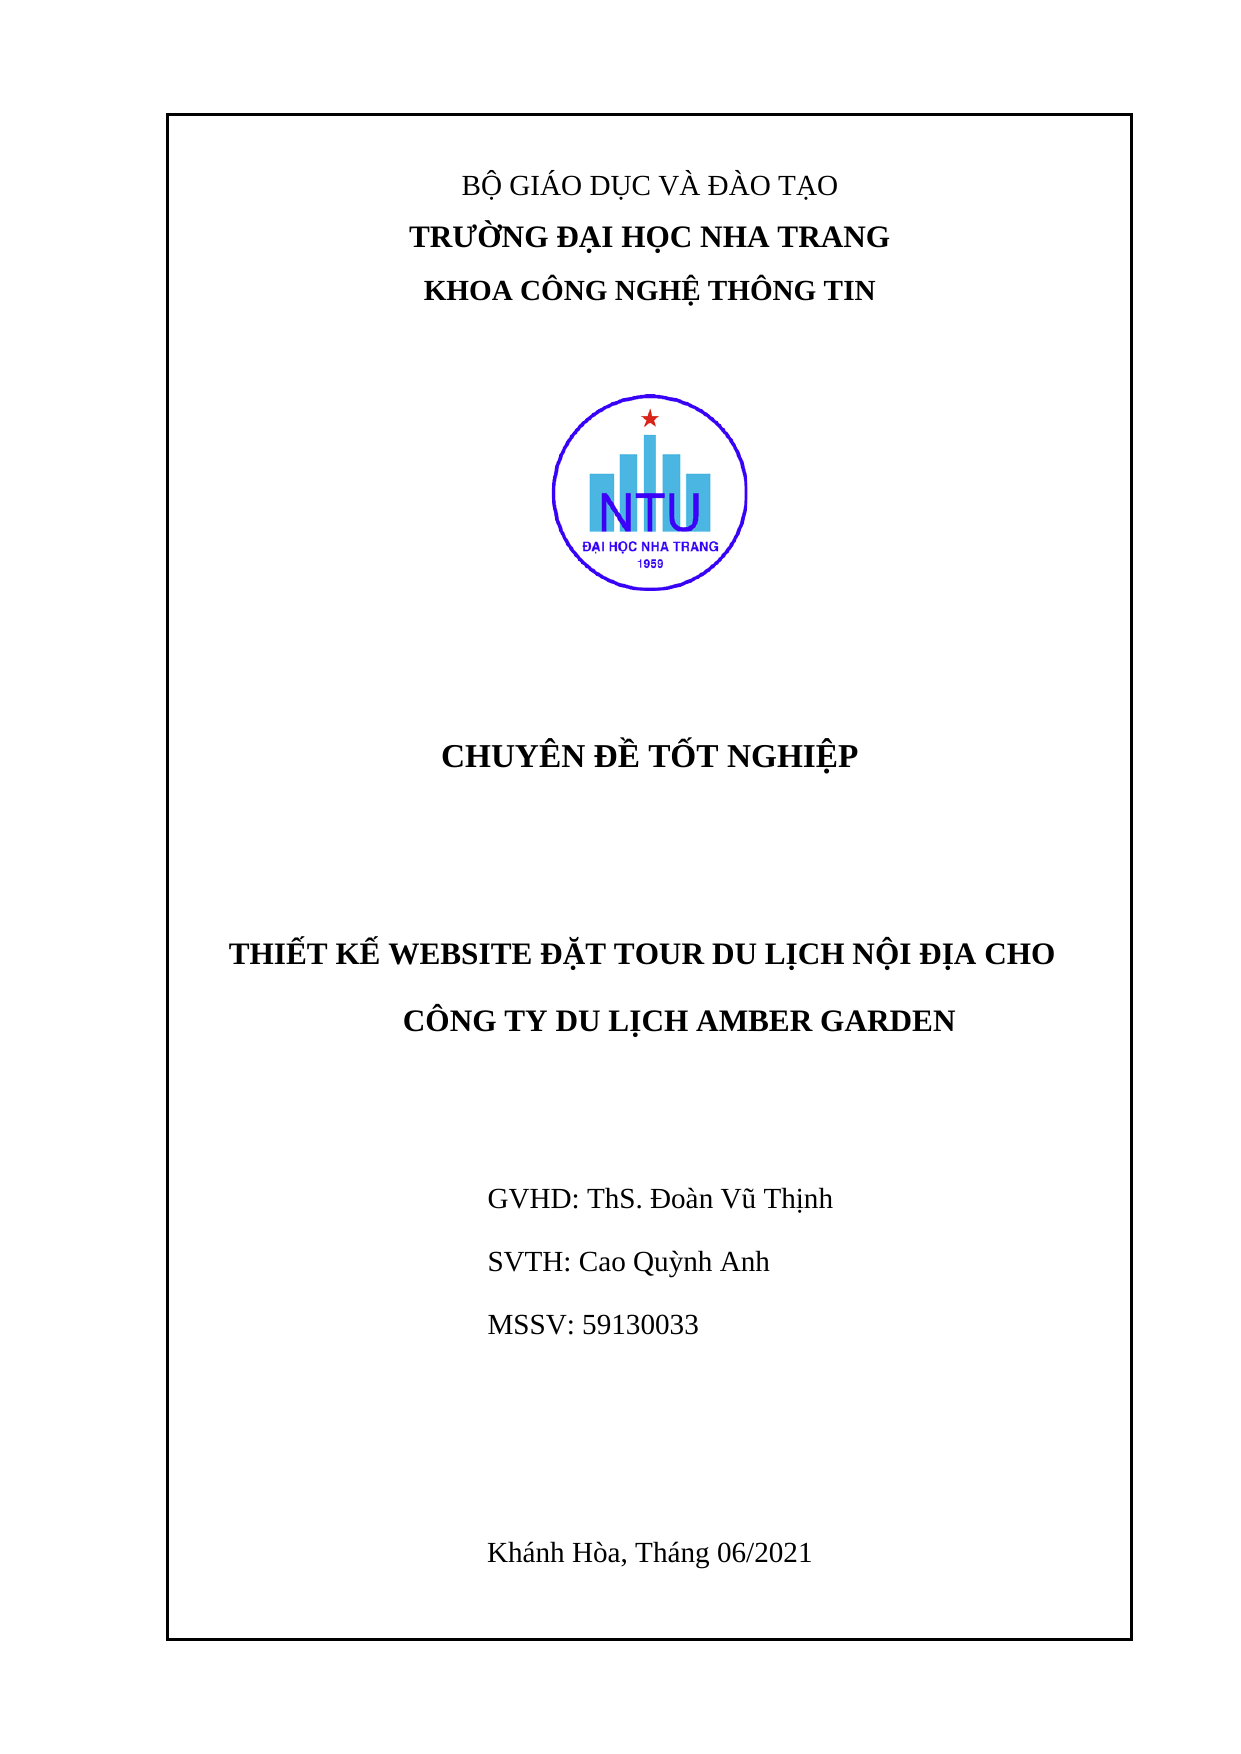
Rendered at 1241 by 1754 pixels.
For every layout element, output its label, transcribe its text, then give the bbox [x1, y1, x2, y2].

text TRƯỜNG ĐẠI HỌC NHA TRANG [177, 219, 1122, 255]
text Khánh Hòa, Tháng 06/2021 [177, 1535, 1122, 1568]
text MSSV: 59130033 [487, 1307, 1122, 1340]
text GVHD: ThS. Đoàn Vũ Thịnh [487, 1181, 1122, 1215]
text CHUYÊN ĐỀ TỐT NGHIỆP [177, 736, 1122, 775]
text KHOA CÔNG NGHỆ THÔNG TIN [177, 273, 1122, 306]
text BỘ GIÁO DỤC VÀ ĐÀO TẠO [177, 168, 1122, 202]
text CÔNG TY DU LỊCH AMBER GARDEN [177, 1002, 1122, 1038]
text SVTH: Cao Quỳnh Anh [487, 1244, 1122, 1278]
text THIẾT KẾ WEBSITE ĐẶT TOUR DU LỊCH NỘI ĐỊA CHO [169, 936, 1122, 972]
picture [551, 394, 748, 591]
